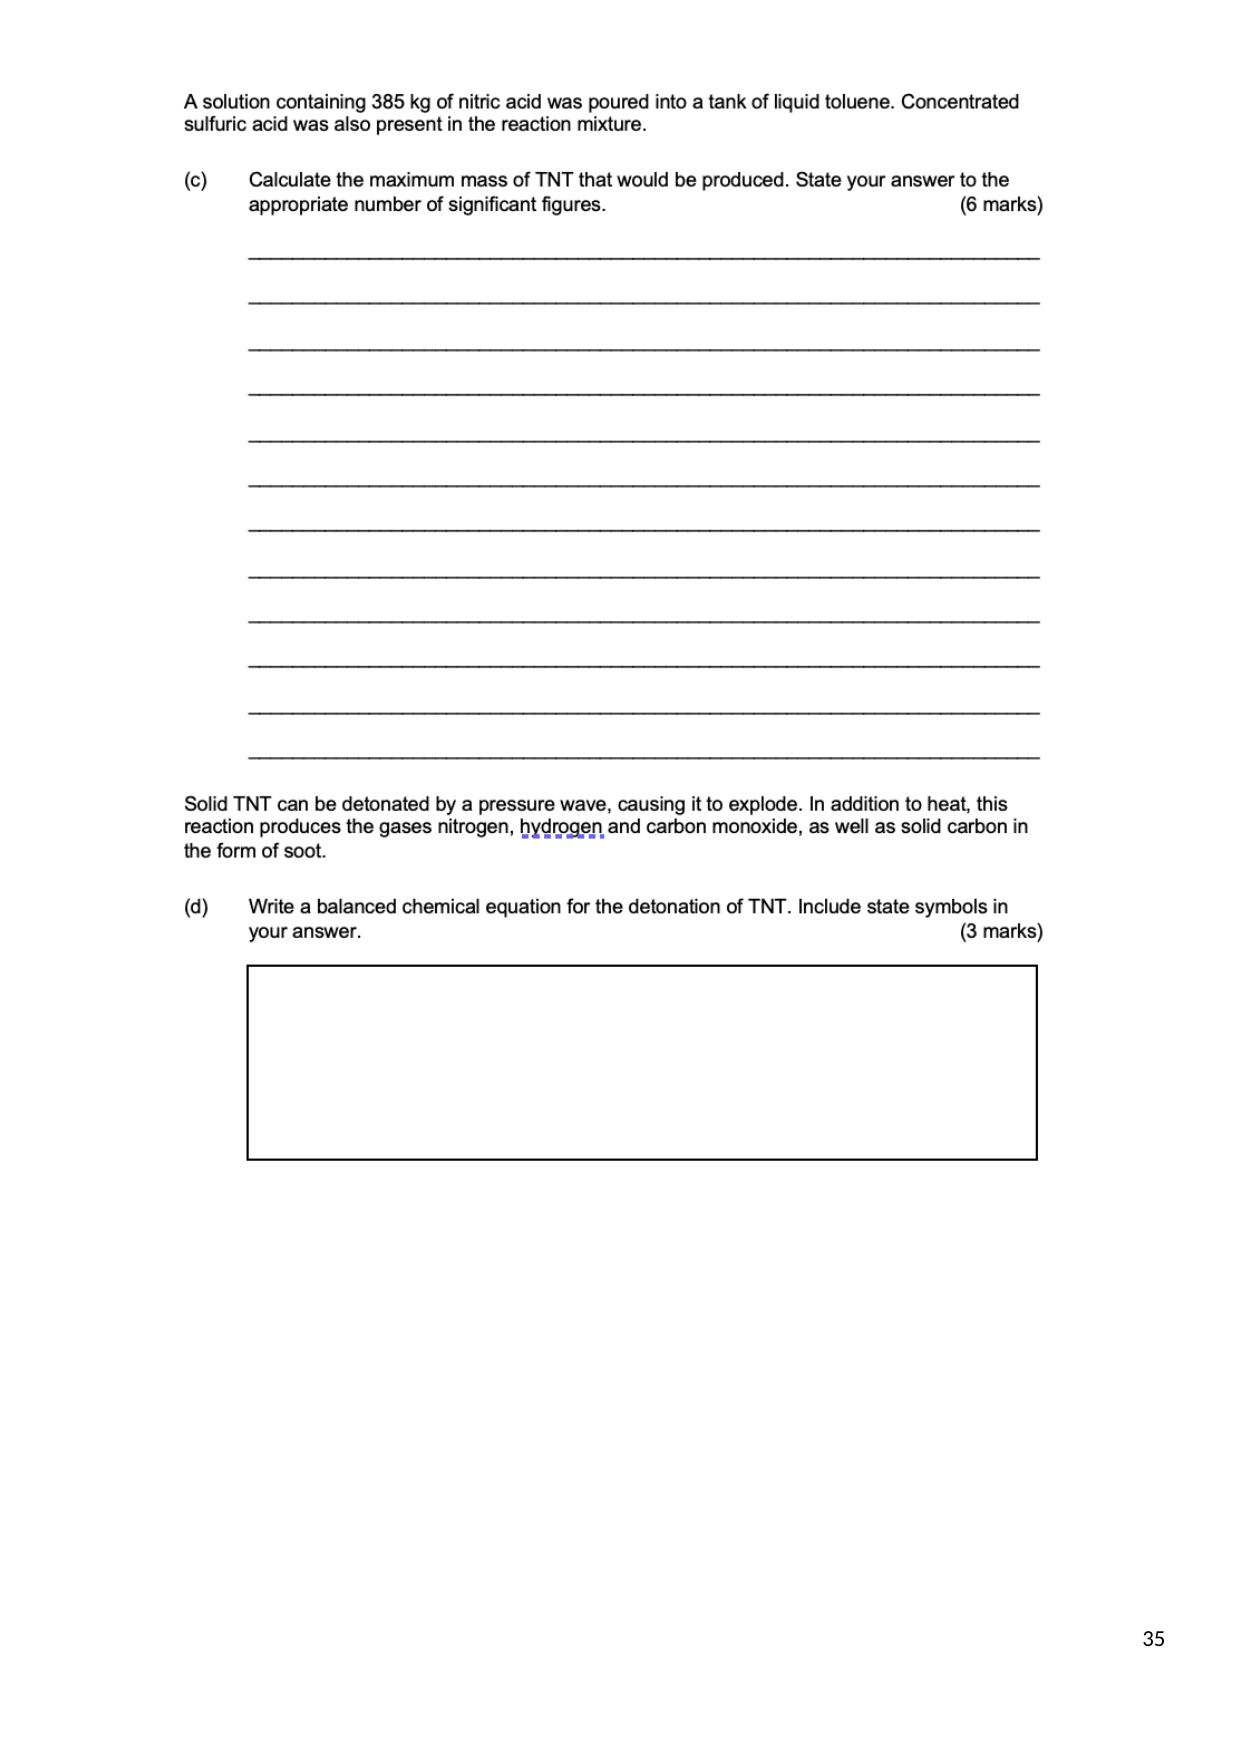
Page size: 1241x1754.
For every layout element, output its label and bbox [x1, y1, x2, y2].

picture [144, 75, 1096, 1211]
